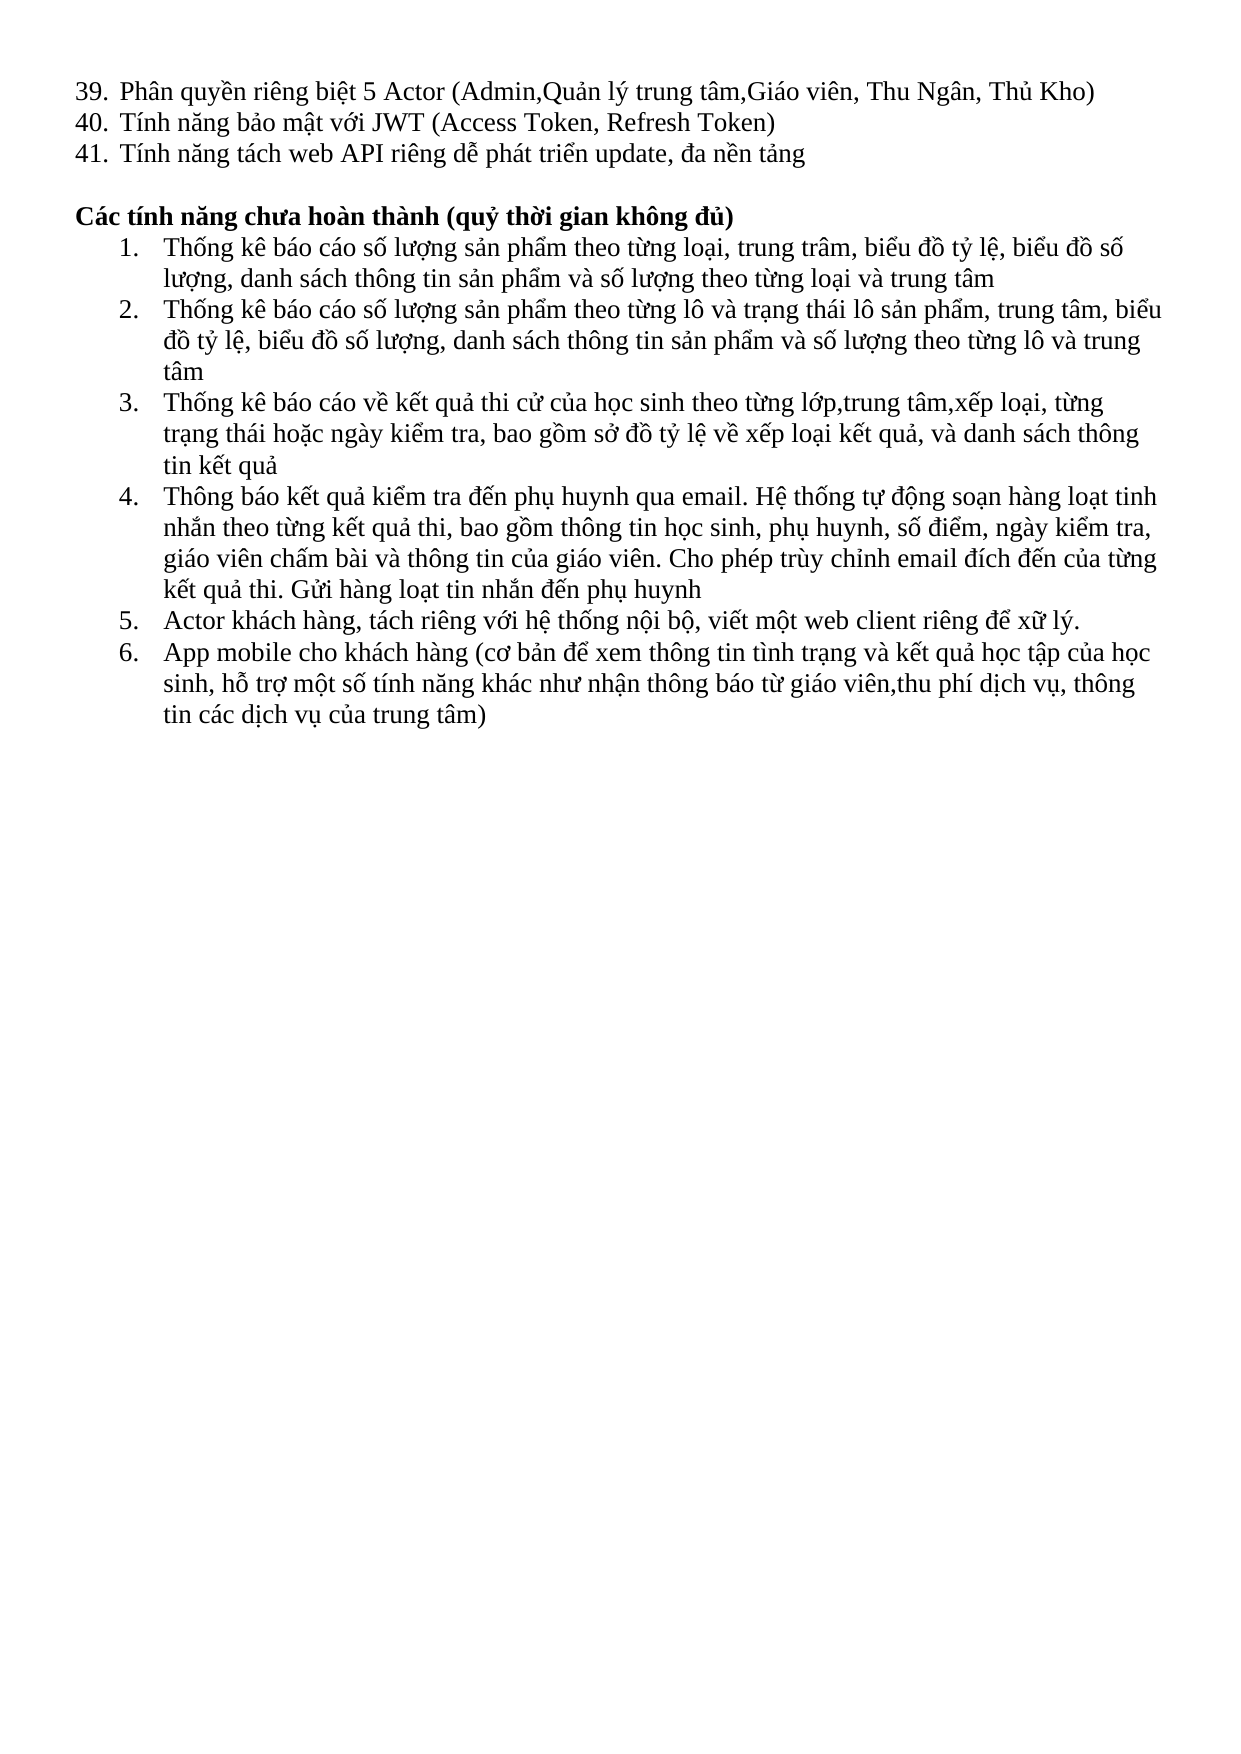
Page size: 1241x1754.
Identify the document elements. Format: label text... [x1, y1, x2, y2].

list Thông báo kết quả kiểm tra đến phụ huynh qua email. Hệ thống tự động soạn hàng loạt tinh nhắn theo từng kết quả thi, bao gồm thông tin học sinh, phụ huynh, số điểm, ngày kiểm tra, giáo viên chấm bài và thông tin của giáo viên. Cho phép trùy chỉnh email đích đến của từng kết quả thi. Gửi hàng loạt tin nhắn đến phụ huynh [119, 480, 1165, 604]
list Phân quyền riêng biệt 5 Actor (Admin,Quản lý trung tâm,Giáo viên, Thu Ngân, Thủ Kho) [75, 75, 1165, 106]
list Tính năng tách web API riêng dễ phát triển update, đa nền tảng [75, 137, 1165, 168]
list Thống kê báo cáo số lượng sản phẩm theo từng loại, trung trâm, biểu đồ tỷ lệ, biểu đồ số lượng, danh sách thông tin sản phẩm và số lượng theo từng loại và trung tâm [119, 231, 1165, 293]
text Các tính năng chưa hoàn thành (quỷ thời gian không đủ) [75, 199, 1165, 231]
list Actor khách hàng, tách riêng với hệ thống nội bộ, viết một web client riêng để xữ lý. [119, 604, 1165, 636]
list Thống kê báo cáo số lượng sản phẩm theo từng lô và trạng thái lô sản phẩm, trung tâm, biểu đồ tỷ lệ, biểu đồ số lượng, danh sách thông tin sản phẩm và số lượng theo từng lô và trung tâm [119, 293, 1165, 386]
list App mobile cho khách hàng (cơ bản để xem thông tin tình trạng và kết quả học tập của học sinh, hỗ trợ một số tính năng khác như nhận thông báo từ giáo viên,thu phí dịch vụ, thông tin các dịch vụ của trung tâm) [119, 636, 1165, 729]
list Thống kê báo cáo về kết quả thi cử của học sinh theo từng lớp,trung tâm,xếp loại, từng trạng thái hoặc ngày kiểm tra, bao gồm sở đồ tỷ lệ về xếp loại kết quả, và danh sách thông tin kết quả [119, 386, 1165, 480]
list Tính năng bảo mật với JWT (Access Token, Refresh Token) [75, 106, 1165, 137]
